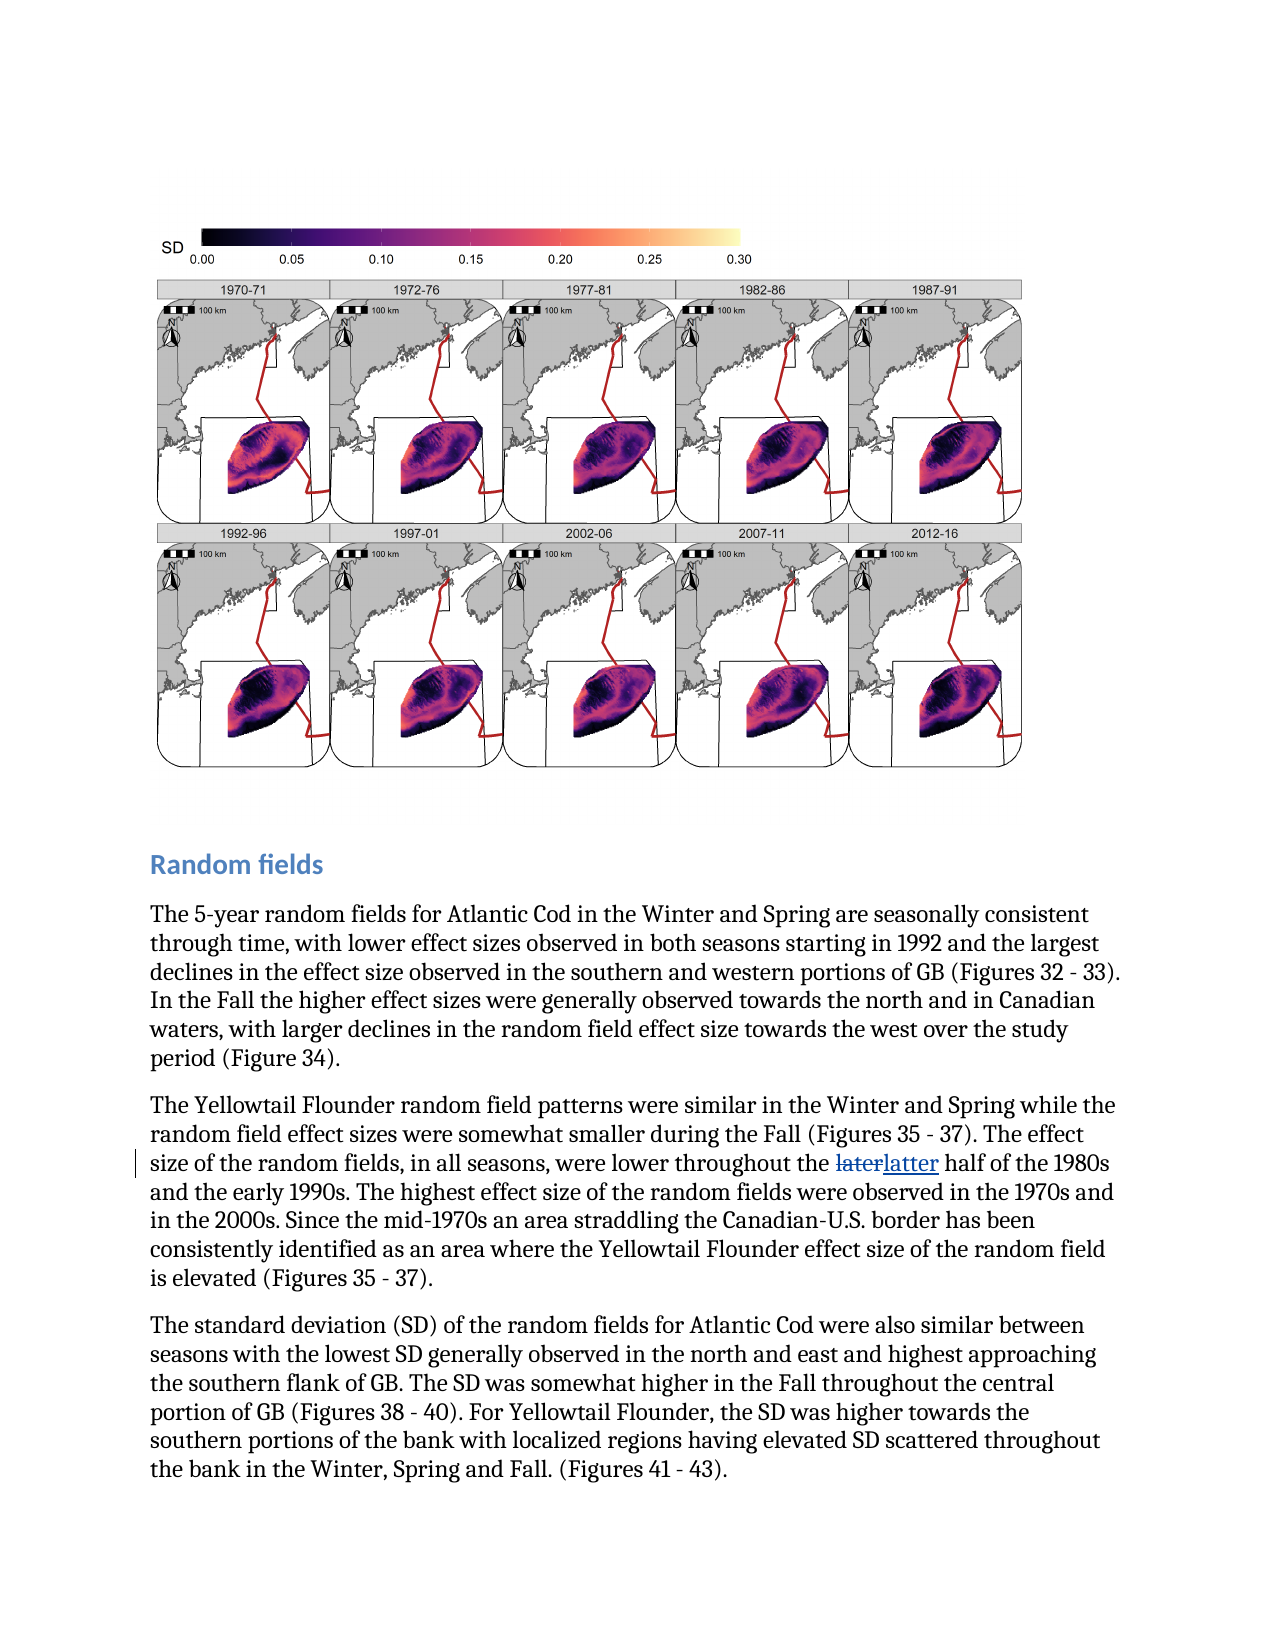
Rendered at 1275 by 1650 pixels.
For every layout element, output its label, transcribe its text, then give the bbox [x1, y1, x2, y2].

text The Yellowtail Flounder random field patterns were similar in the Winter and Spring while the random field effect sizes were somewhat smaller during the Fall (Figures 35 - 37). The effect size of the random fields, in all seasons, were lower throughout the half of the 1980s and the early 1990s. The highest effect size of the random fields were observed in the 1970s and in the 2000s. Since the mid-1970s an area straddling the Canadian-U.S. border has been consistently identified as an area where the Yellowtail Flounder effect size of the random field is elevated (Figures 35 - 37). [150, 1091, 1125, 1293]
text The 5-year random fields for Atlantic Cod in the Winter and Spring are seasonally consistent through time, with lower effect sizes observed in both seasons starting in 1992 and the largest declines in the effect size observed in the southern and western portions of GB (Figures 32 - 33). In the Fall the higher effect sizes were generally observed towards the north and in Canadian waters, with larger declines in the random field effect size towards the west over the study period (Figure 34). [150, 900, 1125, 1073]
text The standard deviation (SD) of the random fields for Atlantic Cod were also similar between seasons with the lowest SD generally observed in the north and east and highest approaching the southern flank of GB. The SD was somewhat higher in the Fall throughout the central portion of GB (Figures 38 - 40). For Yellowtail Flounder, the SD was higher towards the southern portions of the bank with localized regions having elevated SD scattered throughout the bank in the Winter, Spring and Fall. (Figures 41 - 43). [150, 1311, 1125, 1484]
subtitle Random fields [150, 846, 1125, 881]
picture [150, 168, 1025, 825]
